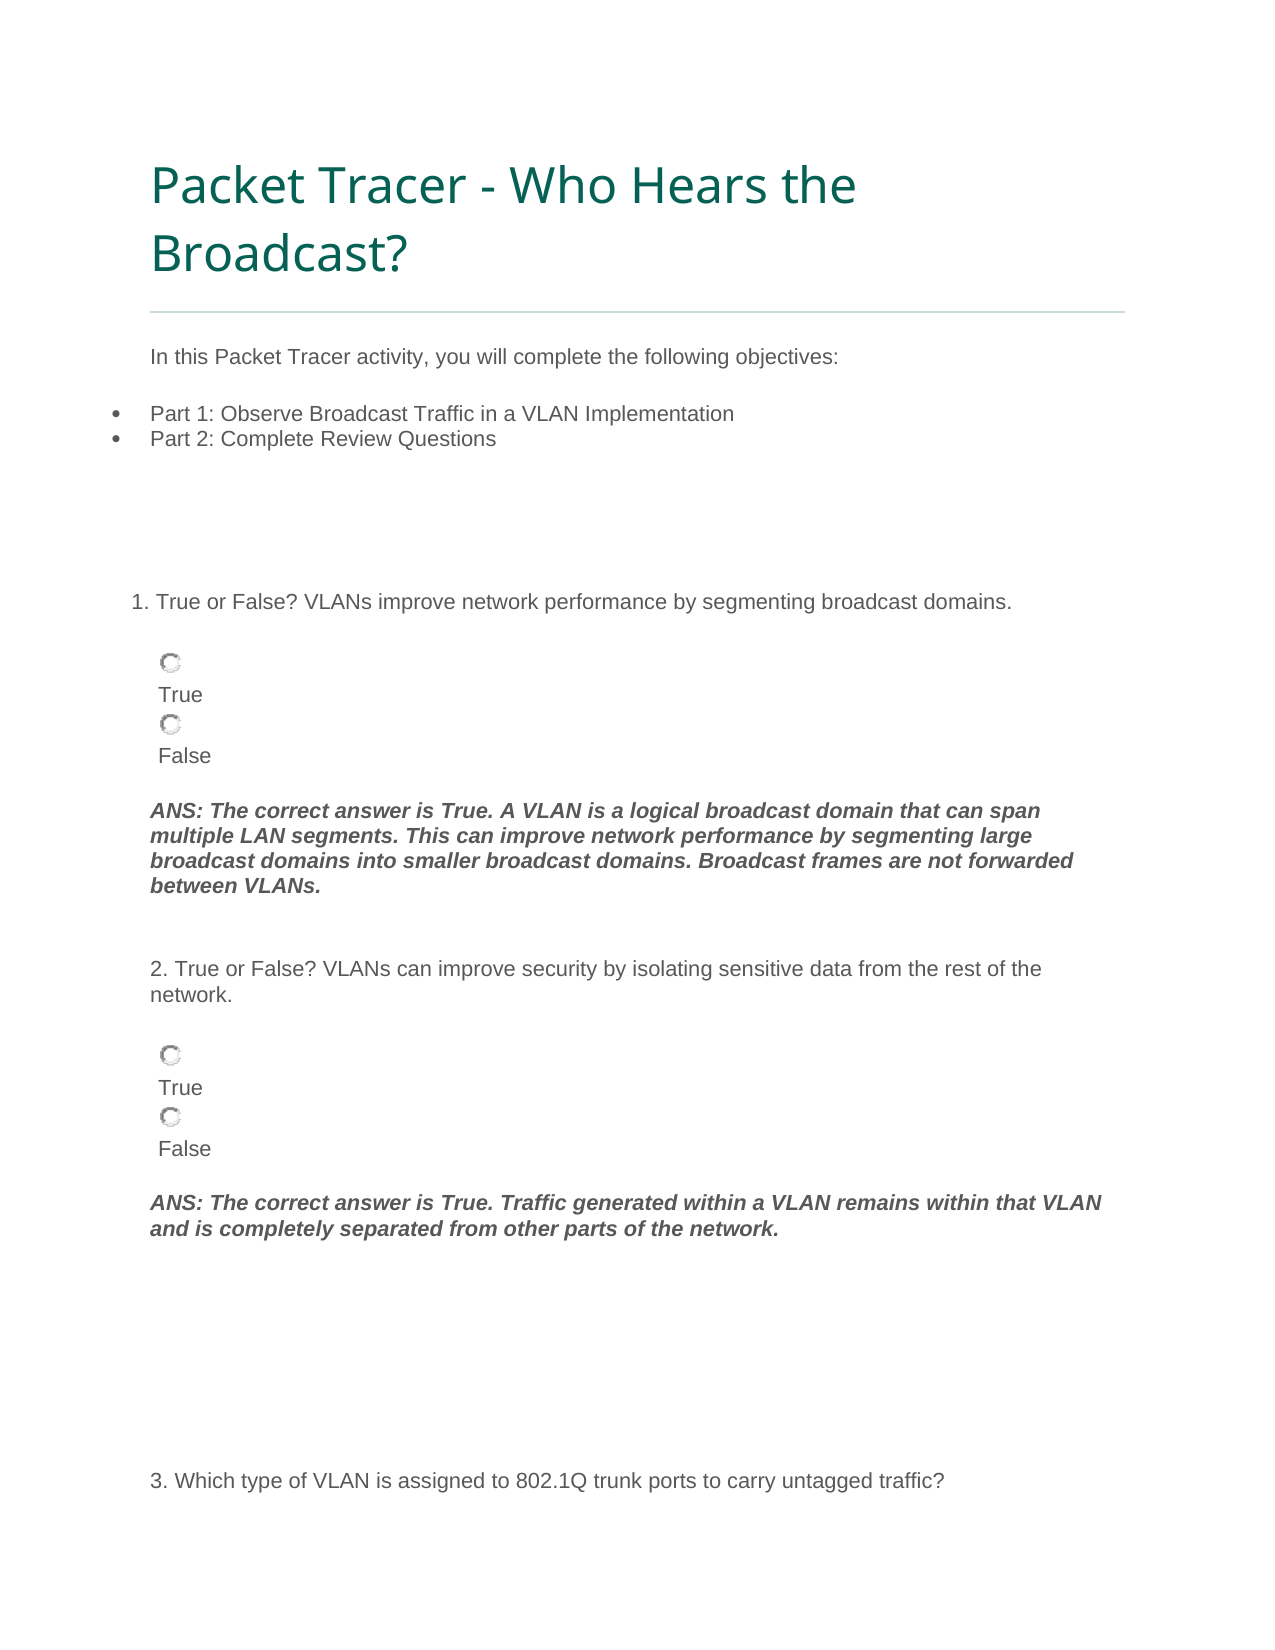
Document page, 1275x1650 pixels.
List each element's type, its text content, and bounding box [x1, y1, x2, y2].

text False [158, 743, 1125, 768]
text True [158, 1074, 1125, 1099]
text ANS: The correct answer is True. Traffic generated within a VLAN remains within that VLAN and is completely separated from other parts of the network. [150, 1190, 1125, 1241]
text In this Packet Tracer activity, you will complete the following objectives: [150, 344, 1125, 369]
text False [158, 1136, 1125, 1161]
subtitle Packet Tracer - Who Hears the Broadcast? [150, 150, 1125, 311]
text 3. Which type of VLAN is assigned to 802.1Q trunk ports to carry untagged traffic? [150, 1468, 1125, 1493]
list Part 1: Observe Broadcast Traffic in a VLAN Implementation [112, 401, 1125, 426]
text ANS: The correct answer is True. A VLAN is a logical broadcast domain that can span multiple LAN segments. This can improve network performance by segmenting large broadcast domains into smaller broadcast domains. Broadcast frames are not forwarded between VLANs. [150, 798, 1125, 898]
text True [158, 682, 1125, 707]
list Part 2: Complete Review Questions [112, 426, 1125, 451]
text 1. True or False? VLANs improve network performance by segmenting broadcast domains. [131, 589, 1125, 614]
text 2. True or False? VLANs can improve security by isolating sensitive data from the rest of the network. [150, 956, 1125, 1007]
